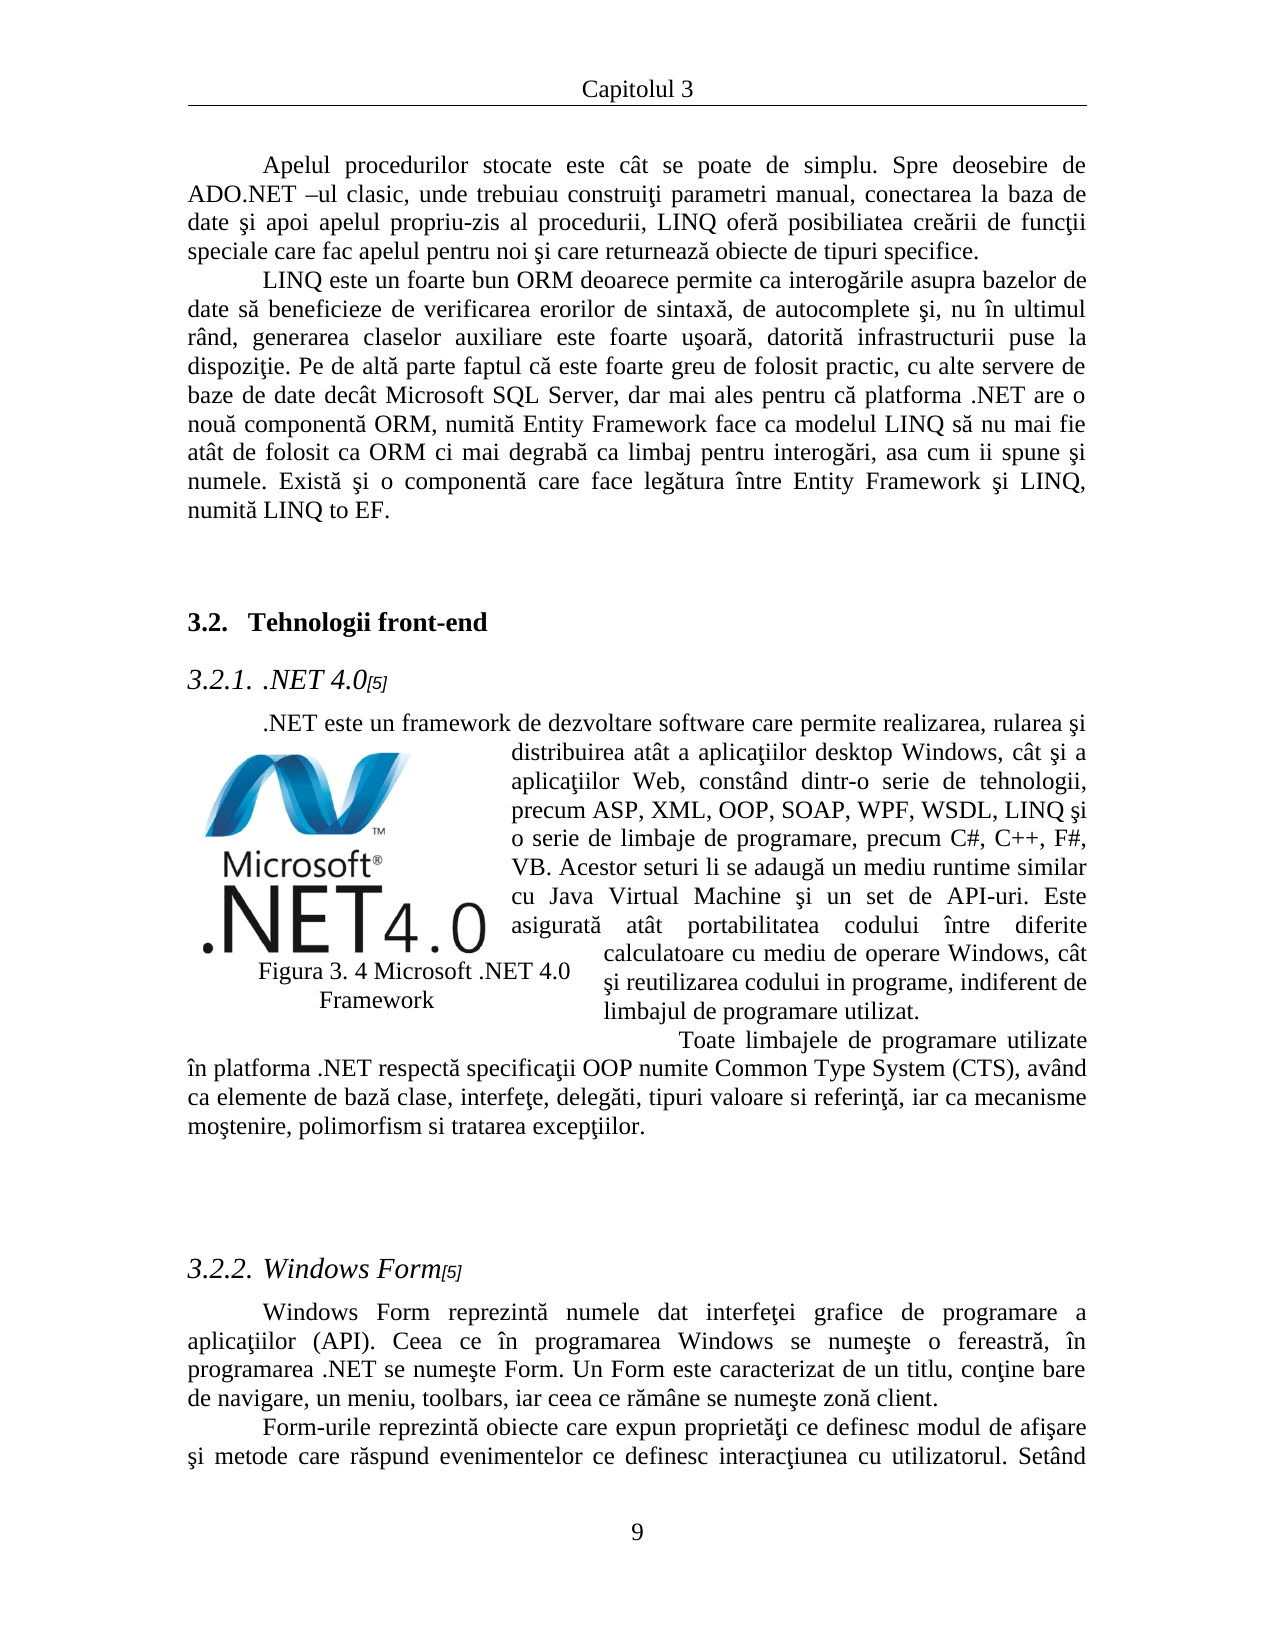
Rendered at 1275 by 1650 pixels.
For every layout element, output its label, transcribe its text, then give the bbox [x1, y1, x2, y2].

picture [190, 748, 493, 956]
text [187, 1412, 1087, 1469]
text Windows Form reprezintă numele dat interfeţei grafice de programare a aplicaţiilor (API). Ceea ce în programarea Windows se numeşte o fereastră, în programarea .NET se numeşte Form. Un Form este caracterizat de un titlu, conţine bare de navigare, un meniu, toolbars, iar ceea ce rămâne se numeşte zonă client. [187, 1297, 1087, 1412]
text LINQ este un foarte bun ORM deoarece permite ca interogările asupra bazelor de date să beneficieze de verificarea erorilor de sintaxă, de autocomplete şi, nu în ultimul rând, generarea claselor auxiliare este foarte uşoară, datorită infrastructurii puse la dispoziţie. Pe de altă parte faptul că este foarte greu de folosit practic, cu alte servere de baze de date decât Microsoft SQL Server, dar mai ales pentru că platforma .NET are o nouă componentă ORM, numită Entity Framework face ca modelul LINQ să nu mai fie atât de folosit ca ORM ci mai degrabă ca limbaj pentru interogări, asa cum ii spune şi numele. Există şi o componentă care face legătura între Entity Framework şi LINQ, numită LINQ to EF. [187, 265, 1087, 524]
subtitle Tehnologii front-end [187, 606, 1087, 637]
text .NET este un framework de dezvoltare software care permite realizarea, rularea şi distribuirea atât a aplicaţiilor desktop Windows, cât şi a aplicaţiilor Web, constând dintr-o serie de tehnologii, precum ASP, XML, OOP, SOAP, WPF, WSDL, LINQ şi o serie de limbaje de programare, precum C#, C++, F#, VB. Acestor seturi li se adaugă un mediu runtime similar cu Java Virtual Machine şi un set de API-uri. Este asigurată atât portabilitatea codului între diferite calculatoare cu mediu de operare Windows, cât şi reutilizarea codului in programe, indiferent de limbajul de programare utilizat. [187, 708, 1087, 1025]
text Apelul procedurilor stocate este cât se poate de simplu. Spre deosebire de ADO.NET –ul clasic, unde trebuiau construiţi parametri manual, conectarea la baza de date şi apoi apelul propriu-zis al procedurii, LINQ oferă posibiliatea creării de funcţii speciale care fac apelul pentru noi şi care returnează obiecte de tipuri specifice. [187, 150, 1087, 265]
subtitle Windows Form[5] [187, 1251, 1087, 1284]
subtitle .NET 4.0[5] [187, 662, 1087, 696]
text Toate limbajele de programare utilizate în platforma .NET respectă specificaţii OOP numite Common Type System (CTS), având ca elemente de bază clase, interfeţe, delegăti, tipuri valoare si referinţă, iar ca mecanisme moştenire, polimorfism si tratarea excepţiilor. [187, 1025, 1087, 1140]
